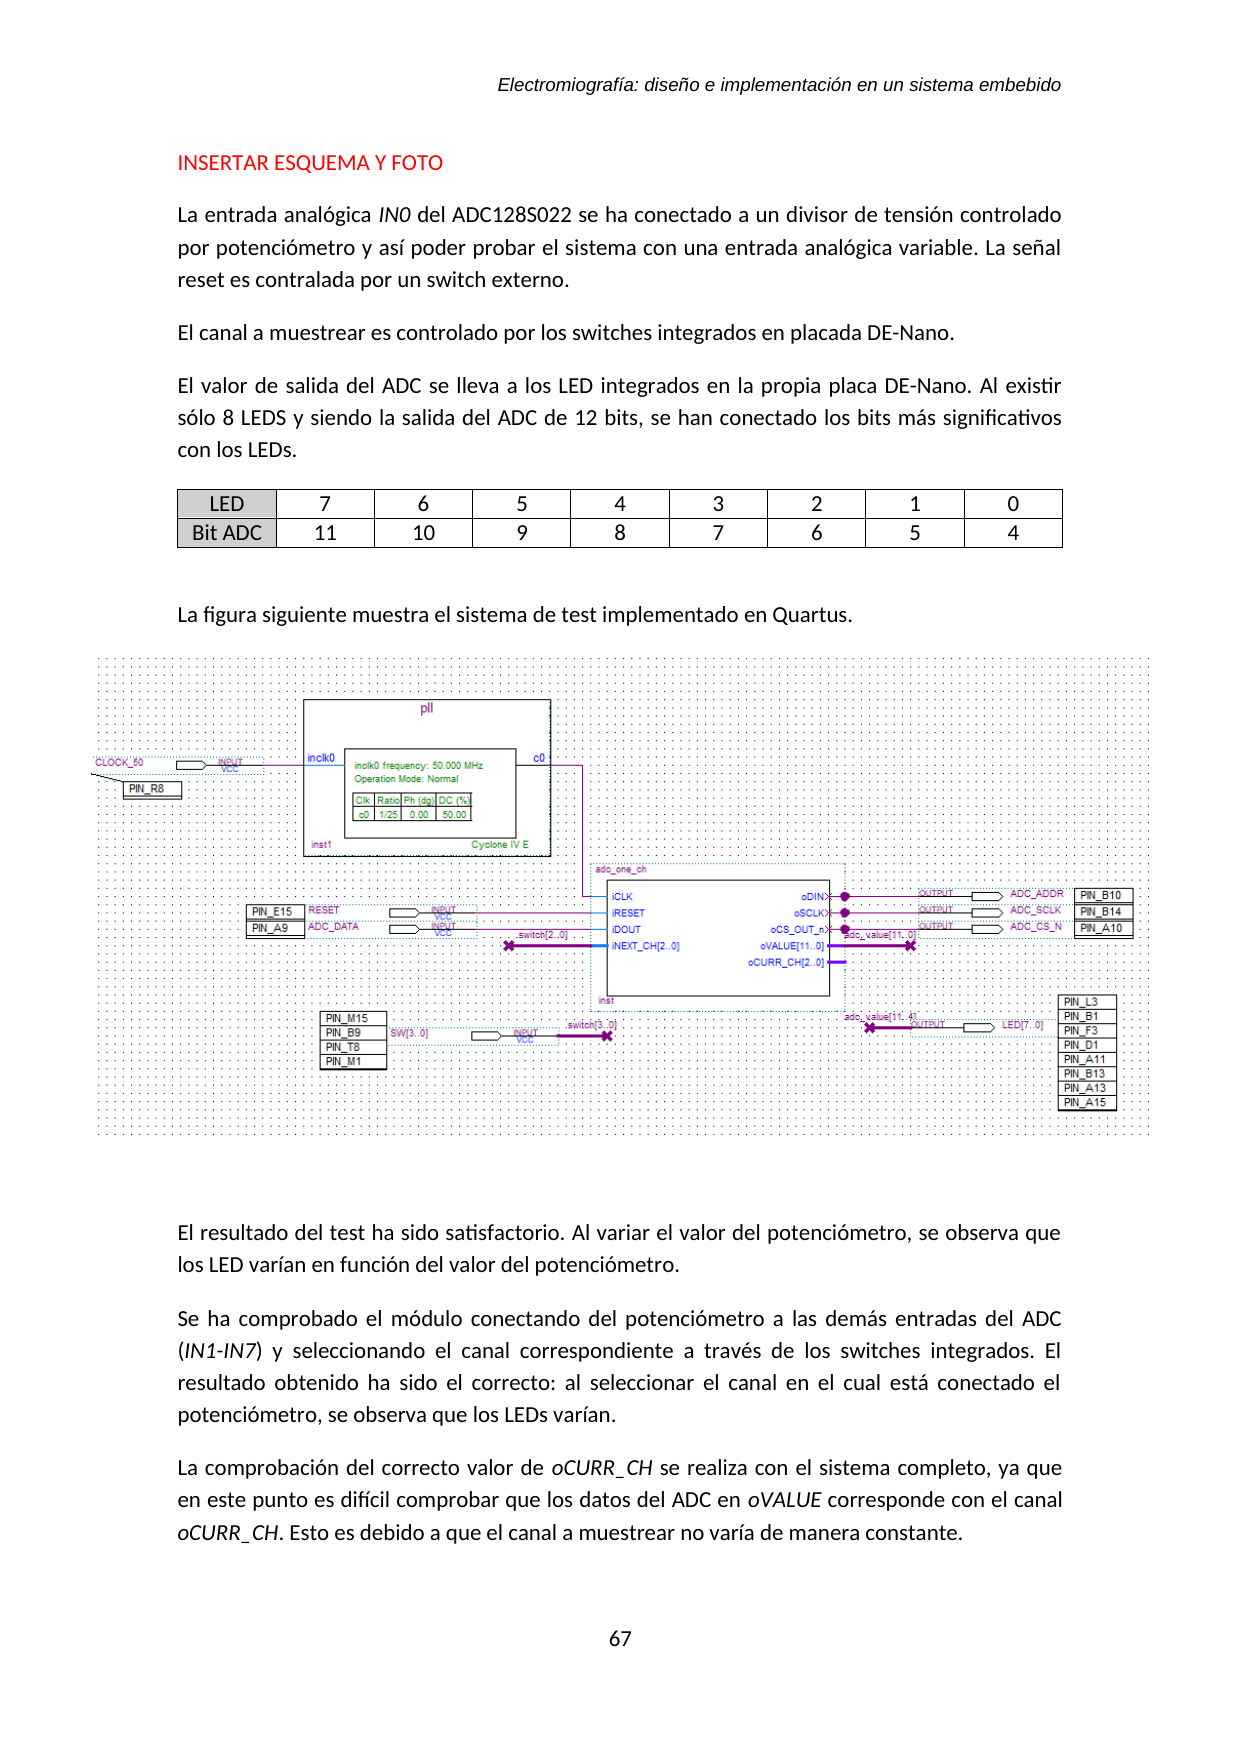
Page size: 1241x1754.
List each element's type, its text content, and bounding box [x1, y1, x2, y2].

text La figura siguiente muestra el sistema de test implementado en Quartus. [177, 601, 1063, 629]
text Se ha comprobado el módulo conectando del potenciómetro a las demás entradas del ADC (IN1-IN7) y seleccionando el canal correspondiente a través de los switches integrados. El resultado obtenido ha sido el correcto: al seleccionar el canal en el cual está conectado el potenciómetro, se observa que los LEDs varían. [177, 1304, 1063, 1428]
table_header 6 [375, 490, 472, 517]
table_header 3 [670, 490, 767, 517]
text INSERTAR ESQUEMA Y FOTO [177, 148, 1063, 176]
picture [91, 652, 1150, 1137]
table_cell 5 [866, 519, 964, 547]
table_cell 8 [571, 519, 669, 547]
table_cell Bit ADC [178, 519, 276, 547]
table_header 1 [866, 490, 964, 517]
table_header 0 [965, 490, 1062, 517]
table_header LED [178, 490, 276, 517]
text El canal a muestrear es controlado por los switches integrados en placada DE-Nano. [177, 318, 1063, 346]
text La comprobación del correcto valor de oCURR_CH se realiza con el sistema completo, ya que en este punto es difícil comprobar que los datos del ADC en oVALUE corresponde con el canal oCURR_CH. Esto es debido a que el canal a muestrear no varía de manera constante. [177, 1453, 1063, 1546]
text El resultado del test ha sido satisfactorio. Al variar el valor del potenciómetro, se observa que los LED varían en función del valor del potenciómetro. [177, 1218, 1063, 1279]
text El valor de salida del ADC se lleva a los LED integrados en la propia placa DE-Nano. Al existir sólo 8 LEDS y siendo la salida del ADC de 12 bits, se han conectado los bits más significativos con los LEDs. [177, 371, 1063, 463]
table_cell 10 [375, 519, 472, 547]
table_cell 4 [965, 519, 1062, 547]
table_header 7 [277, 490, 374, 517]
table_header 4 [571, 490, 669, 517]
text La entrada analógica IN0 del ADC128S022 se ha conectado a un divisor de tensión controlado por potenciómetro y así poder probar el sistema con una entrada analógica variable. La señal reset es contralada por un switch externo. [177, 201, 1063, 293]
table_cell 7 [670, 519, 767, 547]
table_header 5 [473, 490, 570, 517]
table_cell 6 [768, 519, 865, 547]
table_header 2 [768, 490, 865, 517]
table_cell 11 [277, 519, 374, 547]
table_cell 9 [473, 519, 570, 547]
